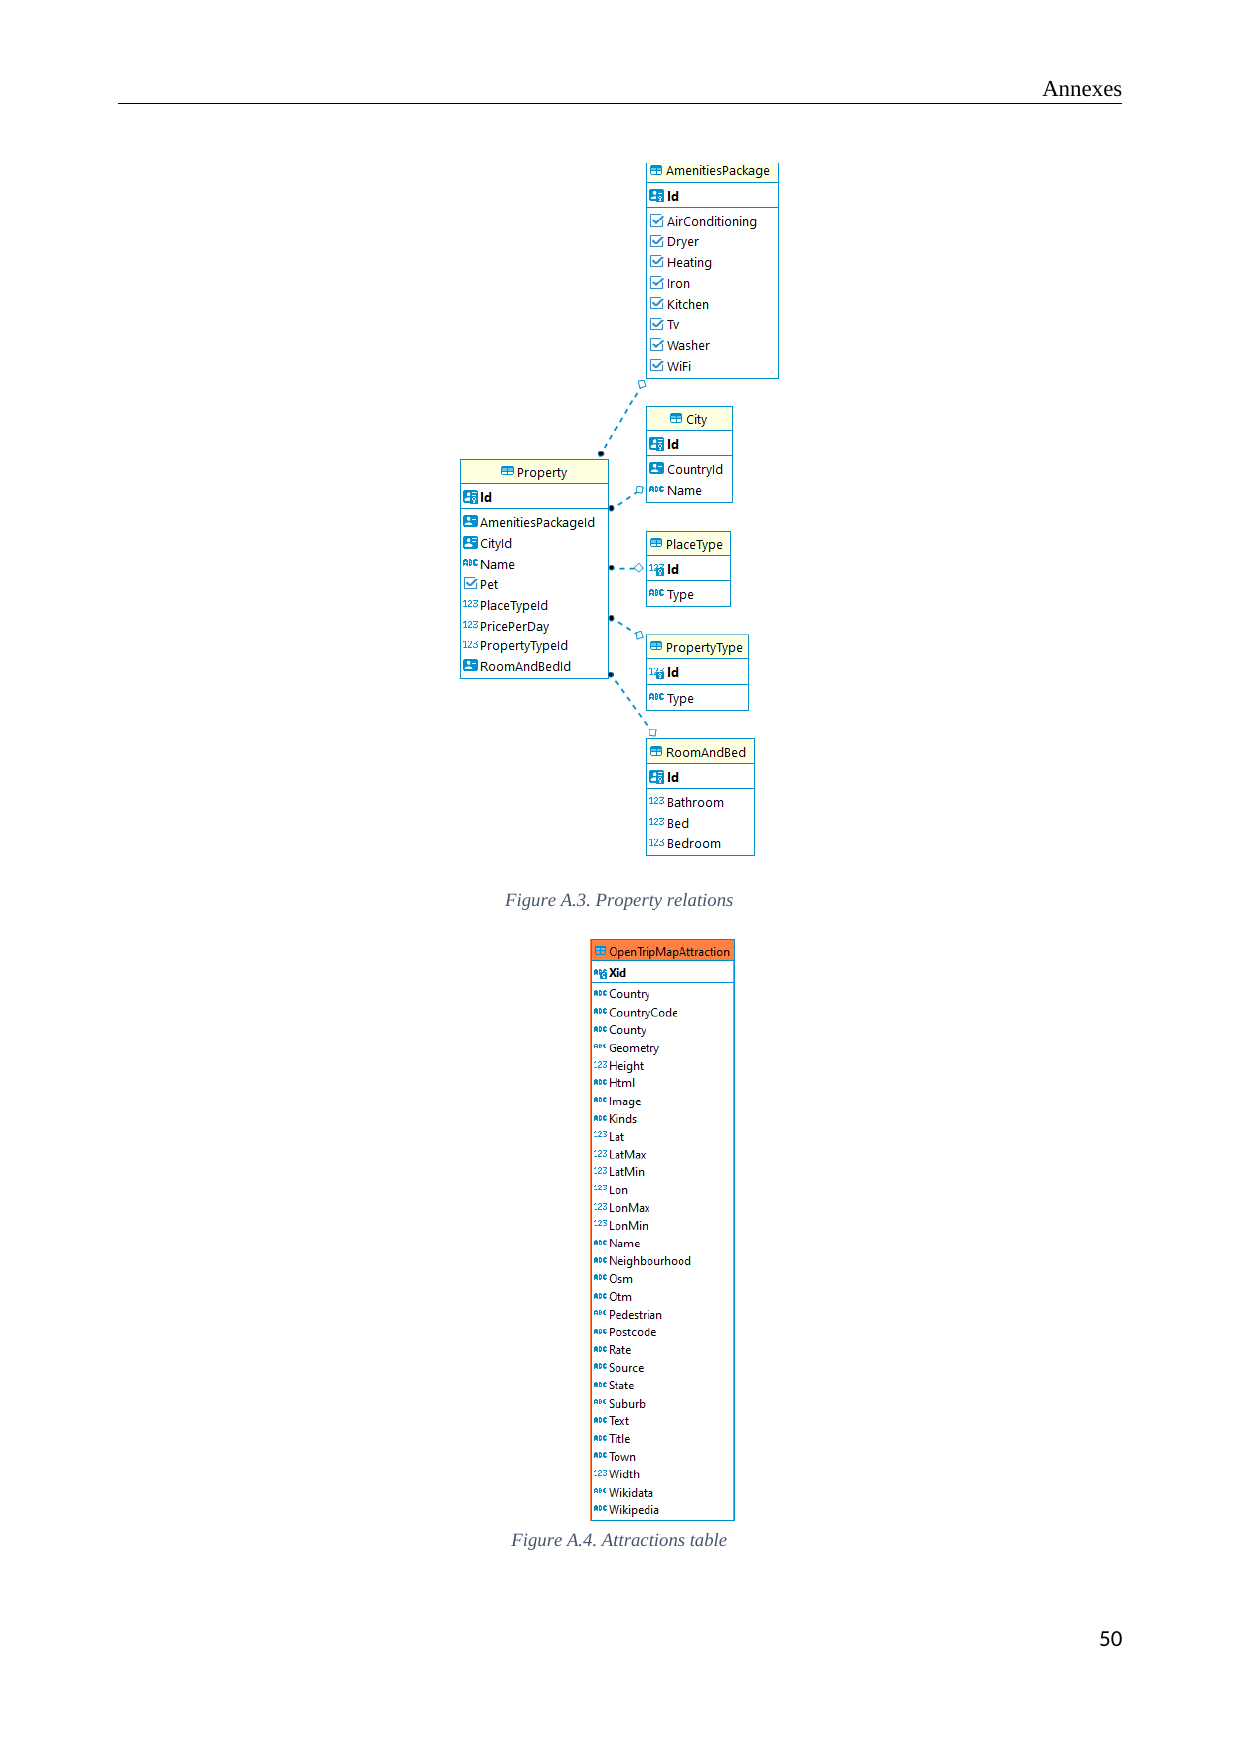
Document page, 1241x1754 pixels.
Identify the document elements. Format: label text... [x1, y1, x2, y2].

picture [648, 163, 777, 181]
text Figure A.3. Property relations [118, 889, 1122, 910]
picture [456, 163, 784, 870]
picture [585, 931, 744, 1529]
picture [648, 209, 777, 377]
text Figure A.4. Attractions table [118, 1529, 1122, 1550]
picture [648, 184, 777, 206]
